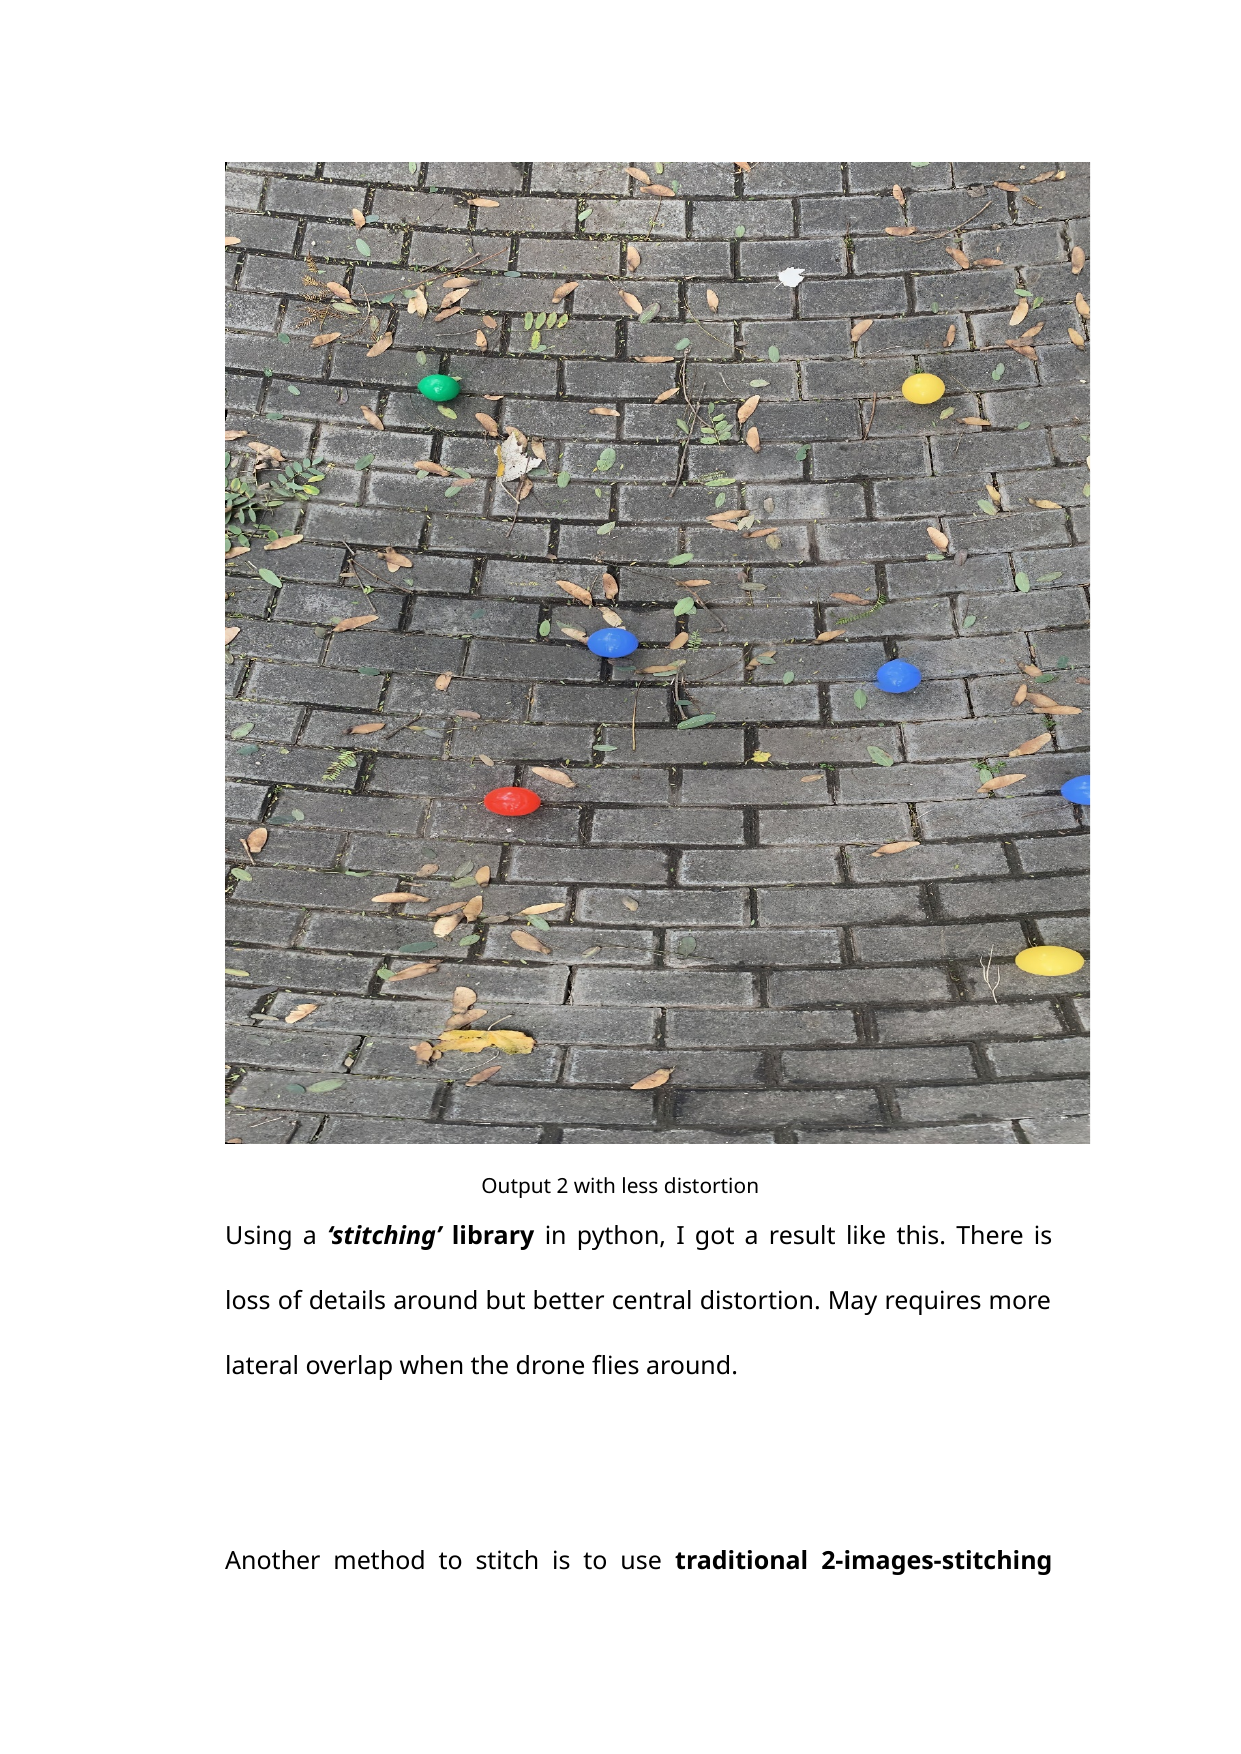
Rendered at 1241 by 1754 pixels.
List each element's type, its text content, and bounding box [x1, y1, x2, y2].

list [225, 1527, 1053, 1592]
text Output 2 with less distortion [187, 1169, 1053, 1202]
list Using a ‘stitching’ library in python, I got a result like this. There is loss of details around but better central distortion. May requires more lateral overlap when the drone flies around. [225, 1202, 1053, 1397]
picture [225, 162, 1091, 1144]
